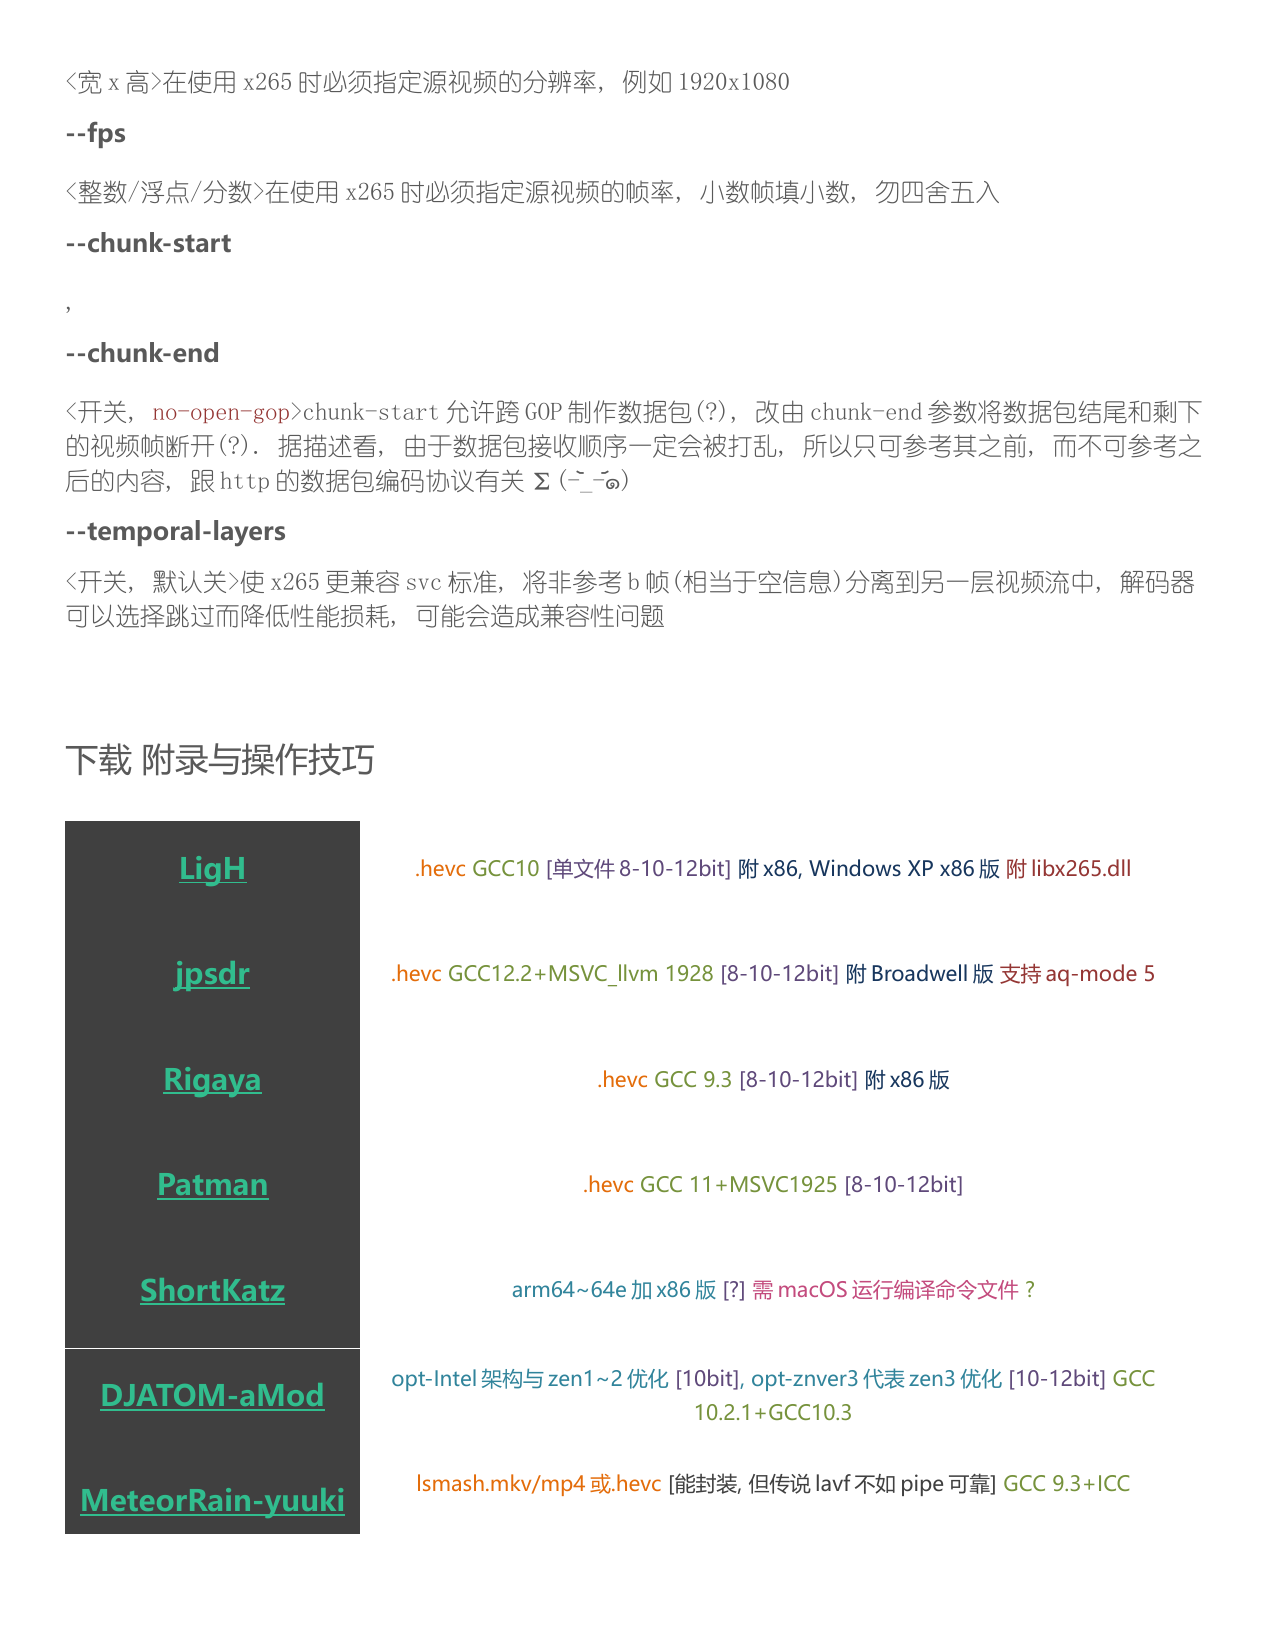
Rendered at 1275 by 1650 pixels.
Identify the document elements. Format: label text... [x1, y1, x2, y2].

table_cell DJATOM-aMod [65, 1019, 360, 1124]
table_cell jpsdr [65, 597, 360, 702]
text <开关, no-open-gop>chunk-start允许跨GOP制作数据包(?), 改由chunk-end参数将数据包结尾和剩下的视频帧断开(?). 据描述看, 由于数据包接收顺序一定会被打乱, 所以只可参考其之前, 而不可参考之后的内容, 跟http的数据包编码协议有关Σ(-᷅_-᷄๑) [65, 64, 1210, 166]
table_cell ffmpeg 多系统兼容, 备用地址 ottverse.com/ffmpeg-builds [65, 1230, 1187, 1335]
text <开关, 默认关>使x265更兼容svc标准, 将非参考b帧(相当于空信息)分离到另一层视频流中, 解码器可以选择跳过而降低性能损耗, 可能会造成兼容性问题 [65, 234, 1210, 302]
table_cell Rigaya [65, 703, 360, 808]
table_cell lsmash.mkv/mp4或.hevc [能封装, 但传说lavf不如pipe可靠] GCC 9.3+ICC 1900+MSVC 1916 [8][10][12bit]+[8-10-12bit] [360, 1124, 1187, 1229]
table_cell .hevc GCC 11+MSVC1925 [8-10-12bit] [360, 808, 1187, 913]
table_cell ShortKatz [65, 913, 360, 1019]
table_cell x265GuiEx (Rigaya) 日本語, auto-setup安装, 教程点此 [65, 1440, 1187, 1546]
table_header LigH [65, 492, 360, 597]
table_cell .hevc GCC12.2+MSVC_llvm 1928 [8-10-12bit] 附Broadwell版 支持aq-mode 5 [360, 597, 1187, 702]
text --temporal-layers [65, 183, 1210, 217]
table_cell arm64~64e加x86版 [?] 需macOS运行编译命令文件 ? [360, 913, 1187, 1019]
table_cell MeteorRain-yuuki [65, 1124, 360, 1229]
table_cell Patman [65, 808, 360, 913]
table_cell mpv播放器 比Potplayer好在没有音频滤镜, 不用手动关; 没有颜色偏差, 文件体积小 [65, 1335, 1187, 1440]
table_cell .hevc GCC 9.3 [8-10-12bit] 附x86版 [360, 703, 1187, 808]
table_cell opt-Intel架构与zen1~2优化 [10bit], opt-znver3代表zen3优化 [10-12bit] GCC 10.2.1+GCC10.3 [360, 1019, 1187, 1124]
table_header .hevc GCC10 [单文件8-10-12bit] 附x86, Windows XP x86版 附libx265.dll [360, 492, 1187, 597]
text 下载 附录与操作技巧 [65, 394, 1210, 462]
